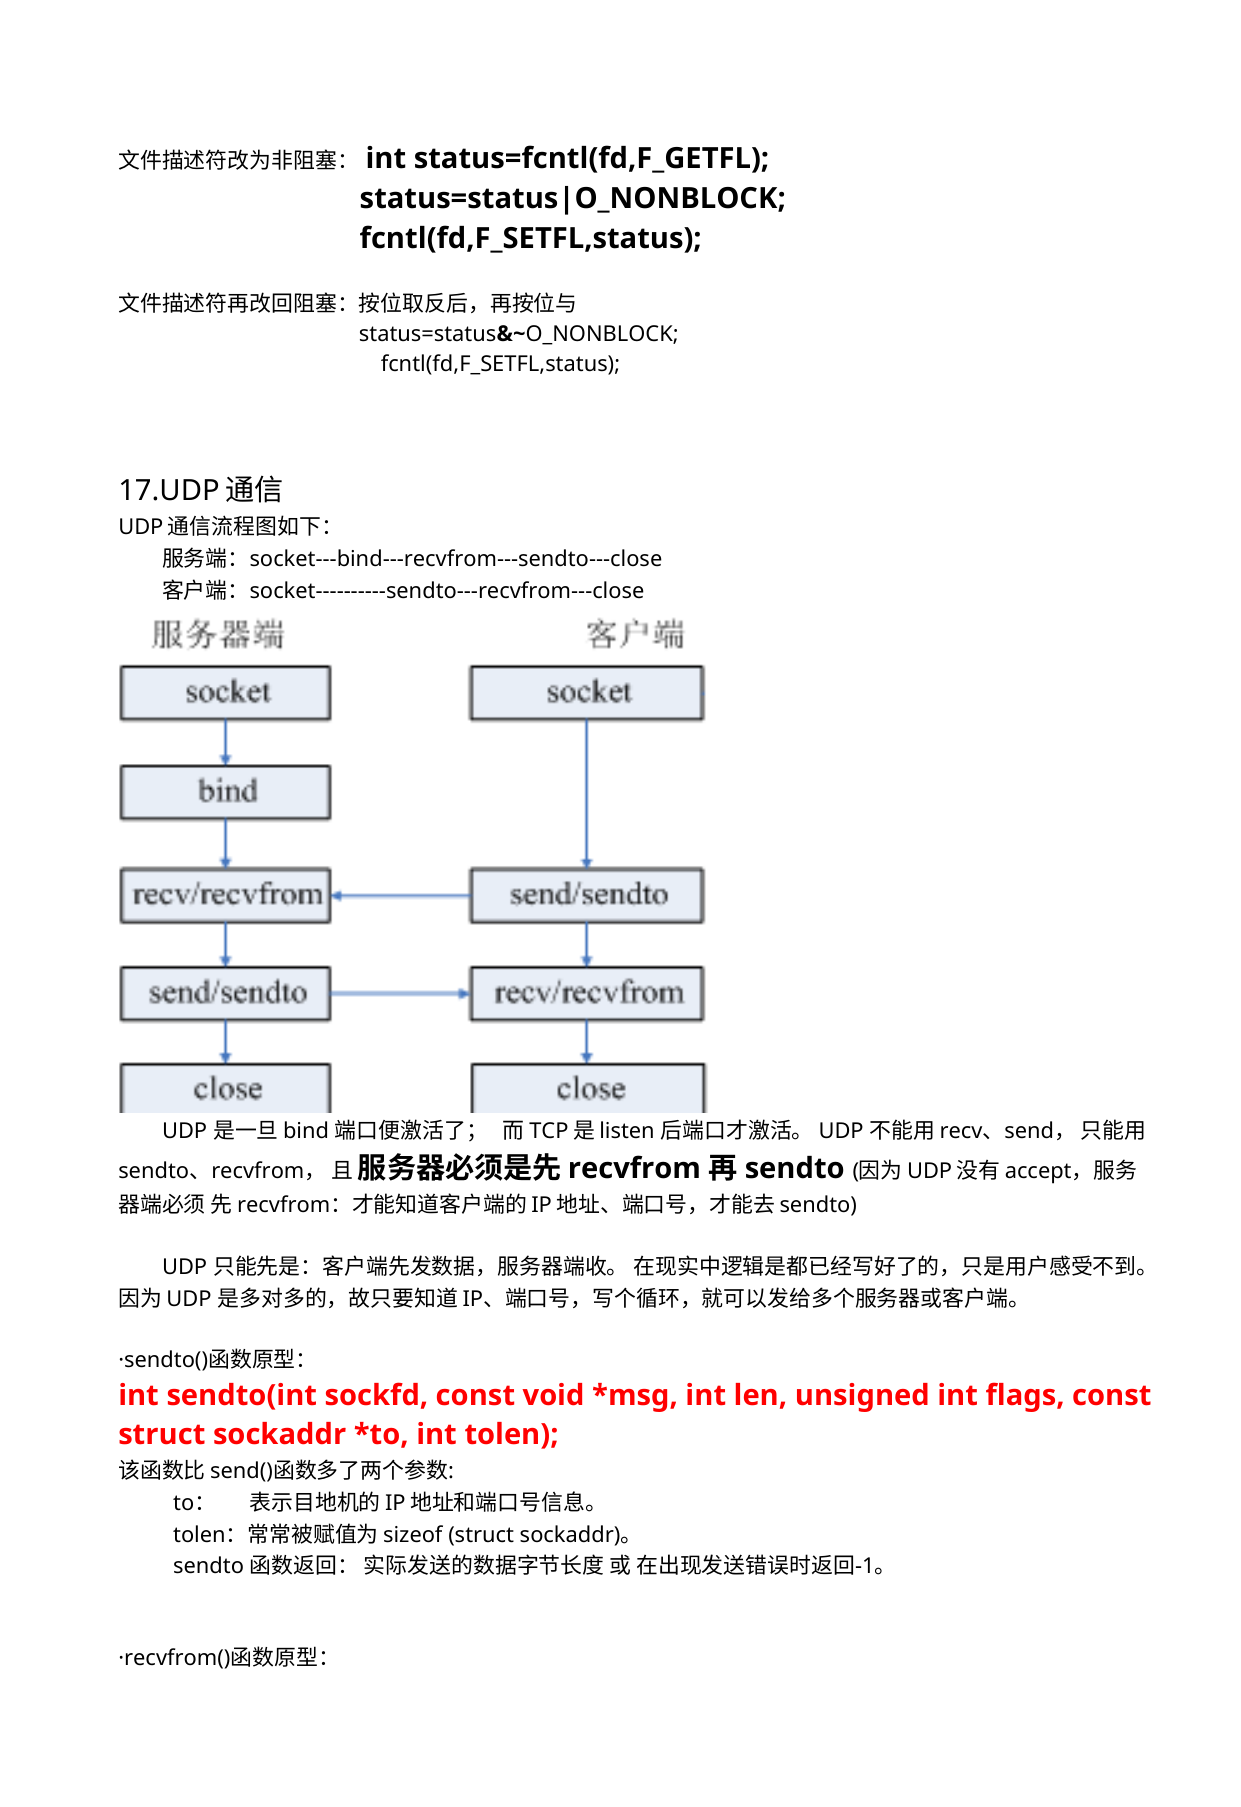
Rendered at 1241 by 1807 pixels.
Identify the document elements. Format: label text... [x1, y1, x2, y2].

text ·recvfrom()函数原型： [118, 1640, 1158, 1672]
text 文件描述符改为非阻塞： int status=fcntl(fd,F_GETFL); [118, 137, 1158, 177]
text sendto 函数返回： 实际发送的数据字节长度 或 在出现发送错误时返回-1。 [118, 1548, 1158, 1580]
text int sendto(int sockfd, const void *msg, int len, unsigned int flags, const struct sockaddr *to, int tolen); [118, 1374, 1158, 1453]
text status=status&~O_NONBLOCK; [118, 318, 1158, 348]
text 文件描述符再改回阻塞：按位取反后，再按位与 [118, 286, 1158, 318]
text UDP通信流程图如下： [118, 509, 1158, 541]
text ·sendto()函数原型： [118, 1342, 1158, 1374]
text UDP 是一旦bind 端口便激活了； 而 TCP是listen 后端口才激活。 UDP 不能用recv、send， 只能用sendto、recvfrom， 且 服务器必须是先recvfrom 再 sendto (因为UDP没有accept，服务器端必须 先recvfrom：才能知道客户端的IP地址、端口号，才能去sendto) [118, 1113, 1158, 1219]
text fcntl(fd,F_SETFL,status); [140, 348, 1158, 378]
text status=status|O_NONBLOCK; [118, 177, 1158, 217]
text tolen：常常被赋值为sizeof (struct sockaddr)。 [118, 1517, 1158, 1548]
text 服务端：socket---bind---recvfrom---sendto---close [118, 541, 1158, 573]
text UDP 只能先是：客户端先发数据，服务器端收。 在现实中逻辑是都已经写好了的，只是用户感受不到。 [118, 1249, 1158, 1281]
text to： 表示目地机的IP地址和端口号信息。 [118, 1485, 1158, 1517]
text 17.UDP通信 [118, 467, 1158, 509]
text 因为UDP 是多对多的，故只要知道IP、端口号，写个循环，就可以发给多个服务器或客户端。 [118, 1281, 1158, 1312]
text 客户端：socket----------sendto---recvfrom---close [118, 573, 1158, 605]
text fcntl(fd,F_SETFL,status); [118, 217, 1158, 257]
text 该函数比send()函数多了两个参数: [118, 1453, 1158, 1485]
